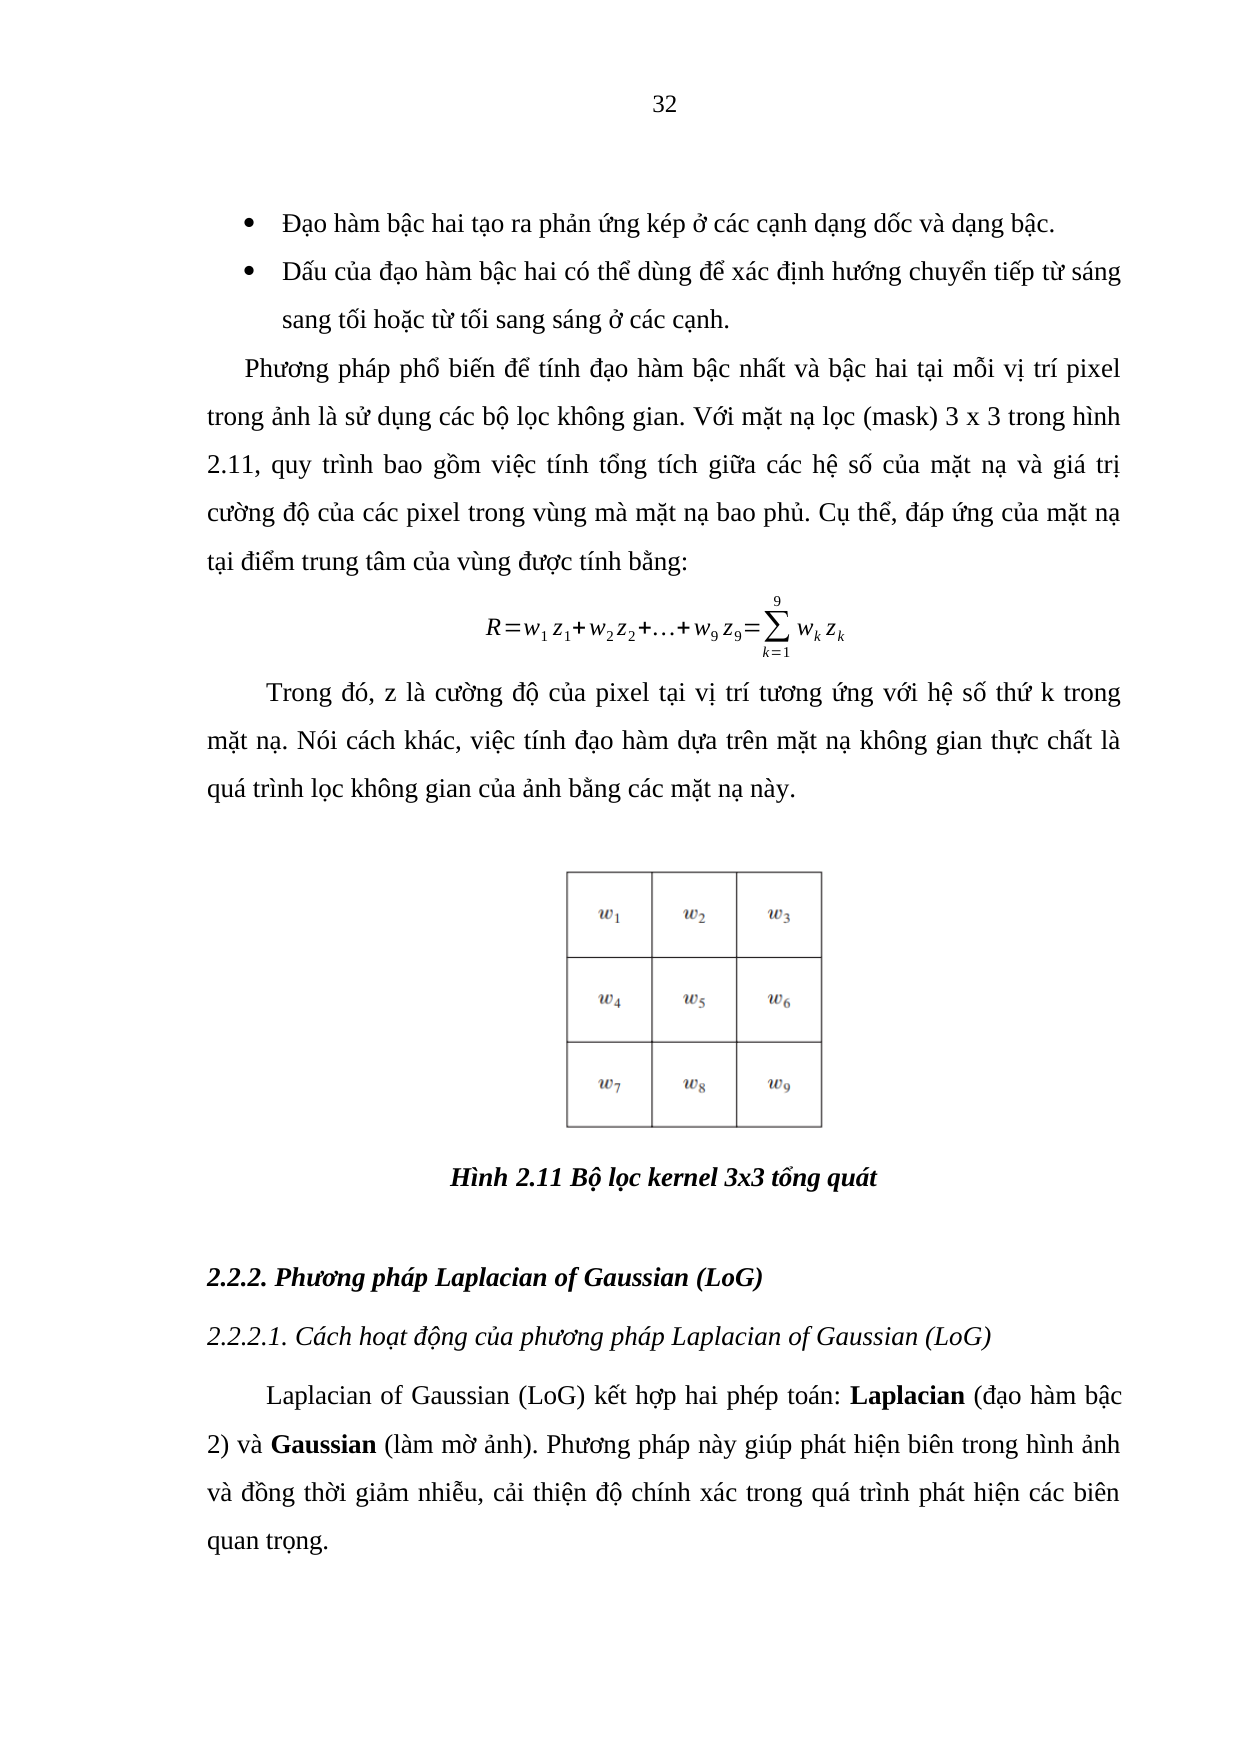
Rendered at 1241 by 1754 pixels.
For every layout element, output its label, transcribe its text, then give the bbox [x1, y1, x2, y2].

subtitle 2.2.2.1. Cách hoạt động của phương pháp Laplacian of Gaussian (LoG) [207, 1320, 1122, 1351]
text Laplacian of Gaussian (LoG) kết hợp hai phép toán: Laplacian (đạo hàm bậc 2) và Gaussian (làm mờ ảnh). Phương pháp này giúp phát hiện biên trong hình ảnh và đồng thời giảm nhiễu, cải thiện độ chính xác trong quá trình phát hiện các biên quan trọng. [207, 1379, 1122, 1555]
list Đạo hàm bậc hai tạo ra phản ứng kép ở các cạnh dạng dốc và dạng bậc. [244, 207, 1122, 238]
text Phương pháp phổ biến để tính đạo hàm bậc nhất và bậc hai tại mỗi vị trí pixel trong ảnh là sử dụng các bộ lọc không gian. Với mặt nạ lọc (mask) 3 x 3 trong hình 2.11, quy trình bao gồm việc tính tổng tích giữa các hệ số của mặt nạ và giá trị cường độ của các pixel trong vùng mà mặt nạ bao phủ. Cụ thể, đáp ứng của mặt nạ tại điểm trung tâm của vùng được tính bằng: [207, 352, 1122, 576]
text Hình 2.11 Bộ lọc kernel 3x3 tổng quát [207, 1161, 1122, 1192]
picture [561, 868, 827, 1133]
subtitle 2.2.2. Phương pháp Laplacian of Gaussian (LoG) [207, 1261, 1122, 1292]
list Dấu của đạo hàm bậc hai có thể dùng để xác định hướng chuyển tiếp từ sáng sang tối hoặc từ tối sang sáng ở các cạnh. [244, 255, 1122, 335]
text Trong đó, z là cường độ của pixel tại vị trí tương ứng với hệ số thứ k trong mặt nạ. Nói cách khác, việc tính đạo hàm dựa trên mặt nạ không gian thực chất là quá trình lọc không gian của ảnh bằng các mặt nạ này. [207, 676, 1122, 803]
